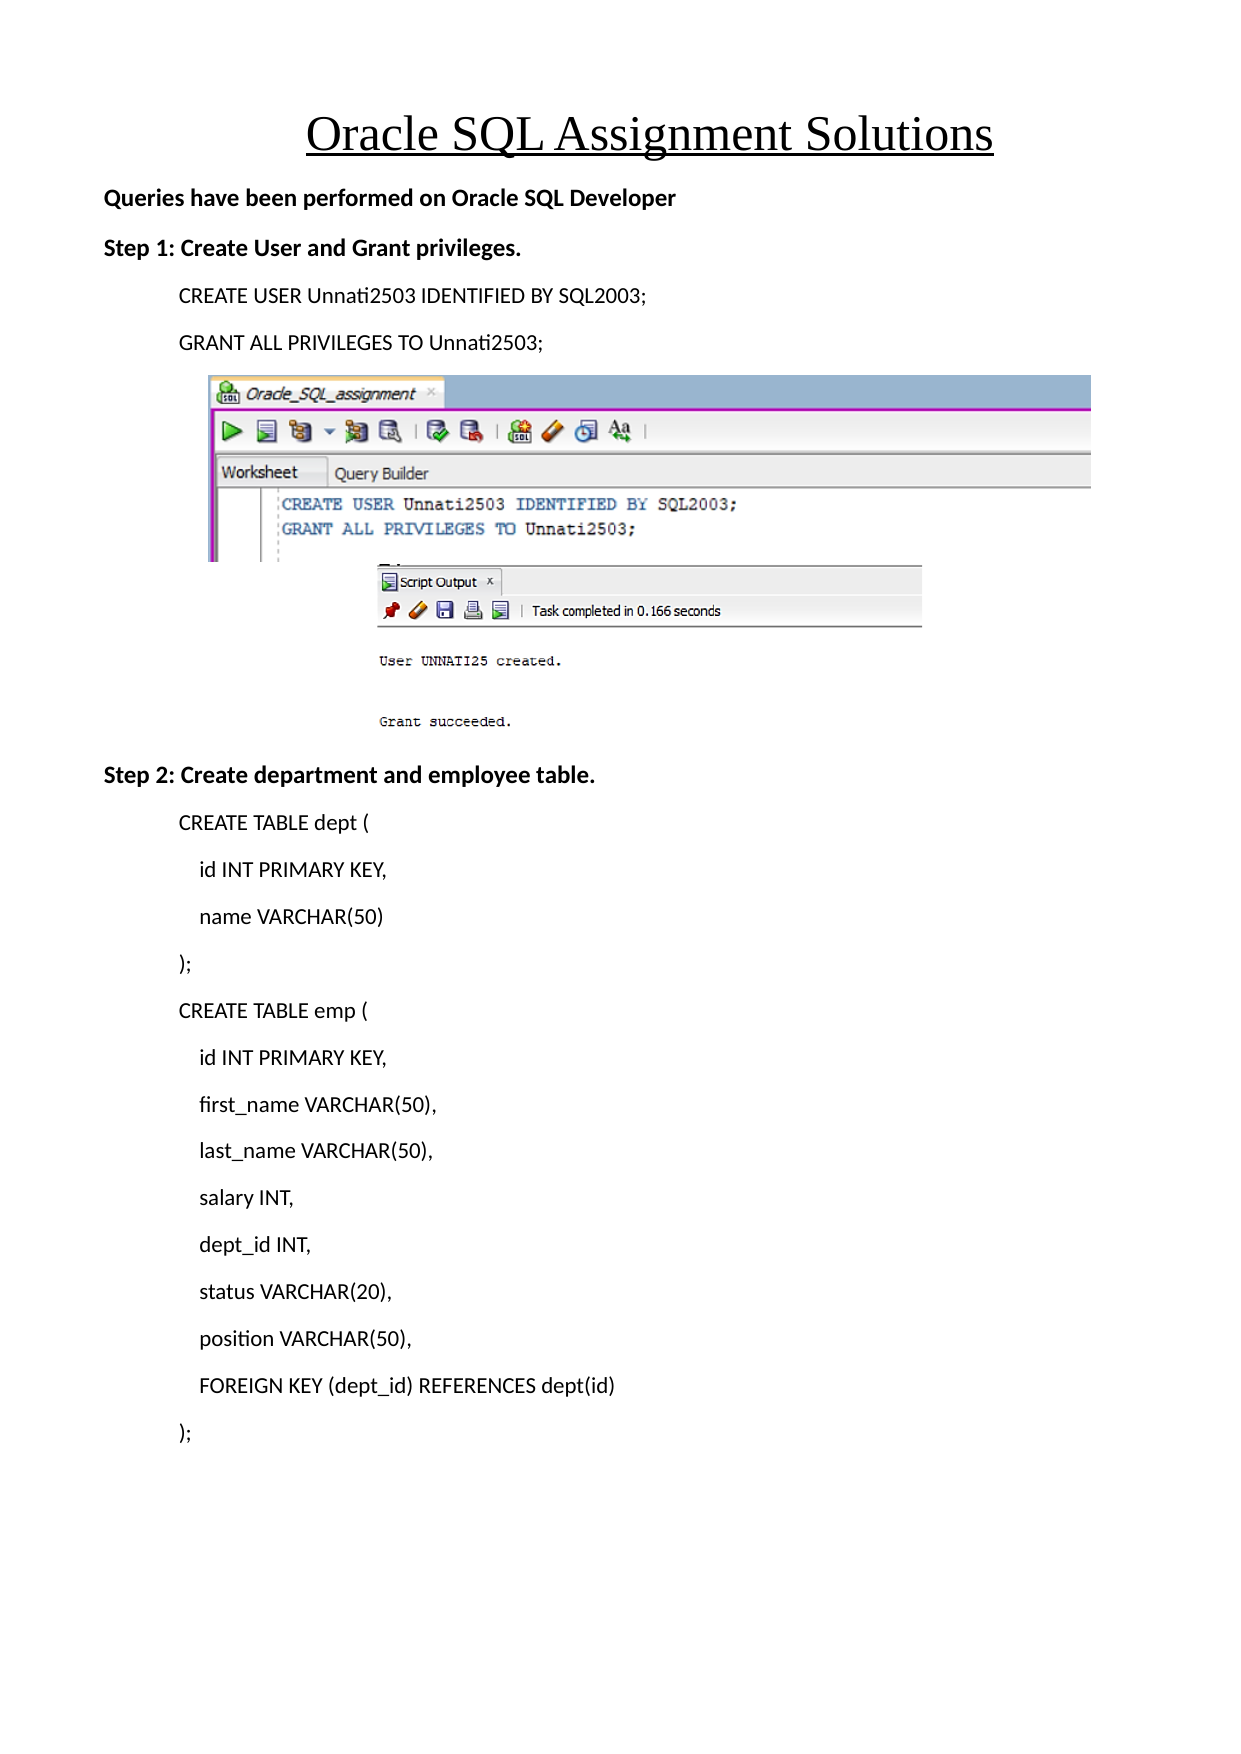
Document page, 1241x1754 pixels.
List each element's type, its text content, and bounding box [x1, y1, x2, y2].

text Queries have been performed on Oracle SQL Developer [103, 182, 1196, 213]
text CREATE USER Unnati2503 IDENTIFIED BY SQL2003; [178, 281, 1196, 309]
text id INT PRIMARY KEY, [178, 855, 1196, 883]
text Step 2: Create department and employee table. [103, 759, 1196, 789]
text ); [178, 949, 1196, 977]
text FOREIGN KEY (dept_id) REFERENCES dept(id) [178, 1371, 1196, 1399]
text ); [178, 1418, 1196, 1446]
text GRANT ALL PRIVILEGES TO Unnati2503; [178, 328, 1196, 356]
text CREATE TABLE emp ( [178, 996, 1196, 1024]
text first_name VARCHAR(50), [178, 1090, 1196, 1118]
text CREATE TABLE dept ( [178, 808, 1196, 837]
text status VARCHAR(20), [178, 1277, 1196, 1305]
text dept_id INT, [178, 1230, 1196, 1258]
text Oracle SQL Assignment Solutions [103, 103, 1196, 161]
picture [208, 375, 1091, 562]
text Step 1: Create User and Grant privileges. [103, 232, 1196, 262]
picture [377, 564, 923, 740]
text id INT PRIMARY KEY, [178, 1043, 1196, 1071]
text position VARCHAR(50), [178, 1324, 1196, 1352]
text salary INT, [178, 1183, 1196, 1212]
text last_name VARCHAR(50), [178, 1137, 1196, 1165]
text name VARCHAR(50) [178, 902, 1196, 930]
